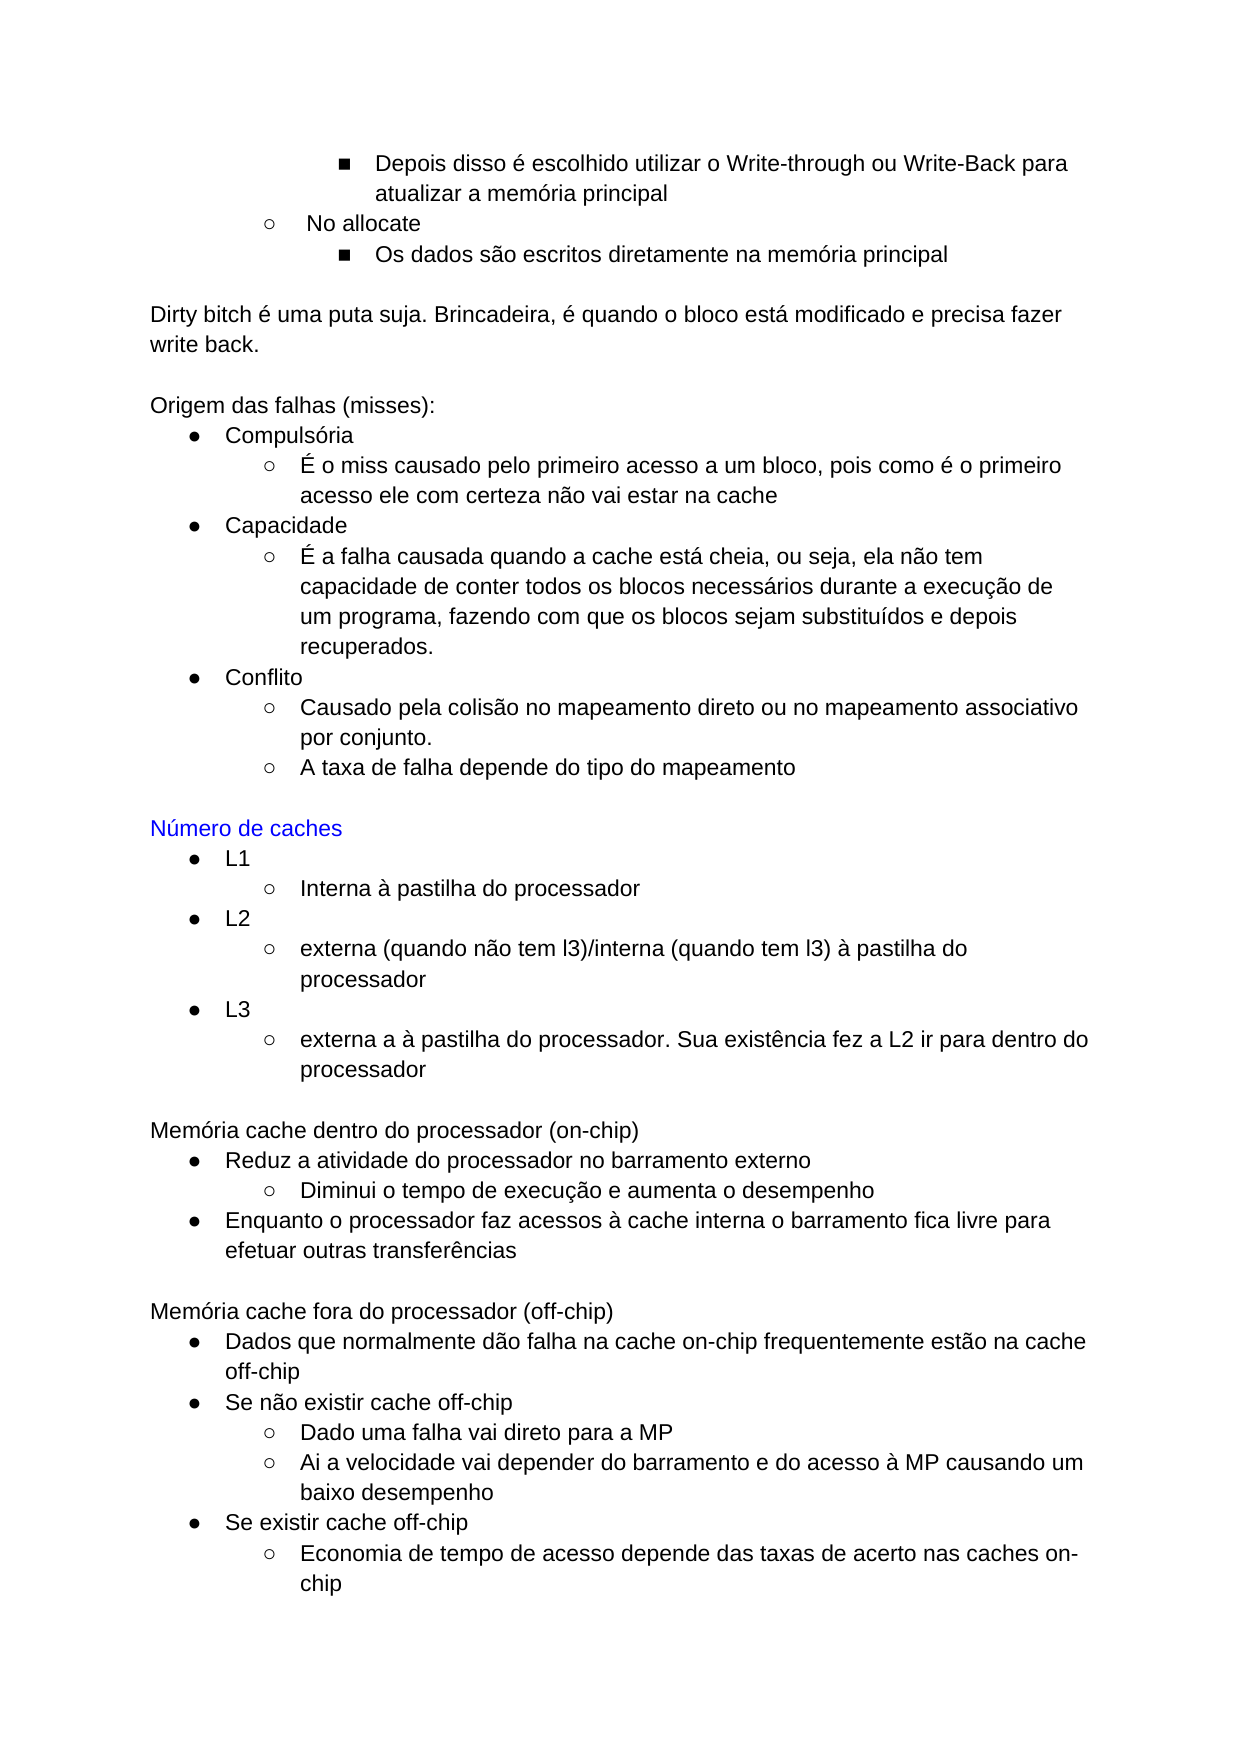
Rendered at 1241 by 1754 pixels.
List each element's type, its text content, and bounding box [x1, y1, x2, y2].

list L3 [187, 996, 1090, 1022]
text Memória cache fora do processador (off-chip) [150, 1298, 1090, 1324]
list Interna à pastilha do processador [262, 875, 1090, 901]
list Se não existir cache off-chip [187, 1388, 1090, 1415]
list Ai a velocidade vai depender do barramento e do acesso à MP causando um baixo desempenho [262, 1449, 1090, 1506]
list Compulsória [187, 422, 1090, 448]
list externa a à pastilha do processador. Sua existência fez a L2 ir para dentro do processador [262, 1026, 1090, 1083]
list Depois disso é escolhido utilizar o Write-through ou Write-Back para atualizar a memória principal [337, 150, 1090, 207]
list É a falha causada quando a cache está cheia, ou seja, ela não tem capacidade de conter todos os blocos necessários durante a execução de um programa, fazendo com que os blocos sejam substituídos e depois recuperados. [262, 543, 1090, 660]
list Enquanto o processador faz acessos à cache interna o barramento fica livre para efetuar outras transferências [187, 1207, 1090, 1264]
list Causado pela colisão no mapeamento direto ou no mapeamento associativo por conjunto. [262, 694, 1090, 750]
list Se existir cache off-chip [187, 1509, 1090, 1536]
list No allocate [262, 210, 1090, 237]
text Memória cache dentro do processador (on-chip) [150, 1117, 1090, 1143]
list Reduz a atividade do processador no barramento externo [187, 1147, 1090, 1173]
list externa (quando não tem l3)/interna (quando tem l3) à pastilha do processador [262, 935, 1090, 992]
text Dirty bitch é uma puta suja. Brincadeira, é quando o bloco está modificado e precisa fazer write back. [150, 301, 1090, 358]
list Dados que normalmente dão falha na cache on-chip frequentemente estão na cache off-chip [187, 1328, 1090, 1385]
list Dado uma falha vai direto para a MP [262, 1419, 1090, 1445]
list Os dados são escritos diretamente na memória principal [337, 241, 1090, 267]
list Diminui o tempo de execução e aumenta o desempenho [262, 1177, 1090, 1203]
list L2 [187, 905, 1090, 932]
list É o miss causado pelo primeiro acesso a um bloco, pois como é o primeiro acesso ele com certeza não vai estar na cache [262, 452, 1090, 509]
list Conflito [187, 663, 1090, 690]
list A taxa de falha depende do tipo do mapeamento [262, 754, 1090, 781]
text Origem das falhas (misses): [150, 392, 1090, 418]
list Economia de tempo de acesso depende das taxas de acerto nas caches on-chip [262, 1539, 1090, 1596]
list Capacidade [187, 512, 1090, 539]
list L1 [187, 845, 1090, 871]
text Número de caches [150, 814, 1090, 841]
